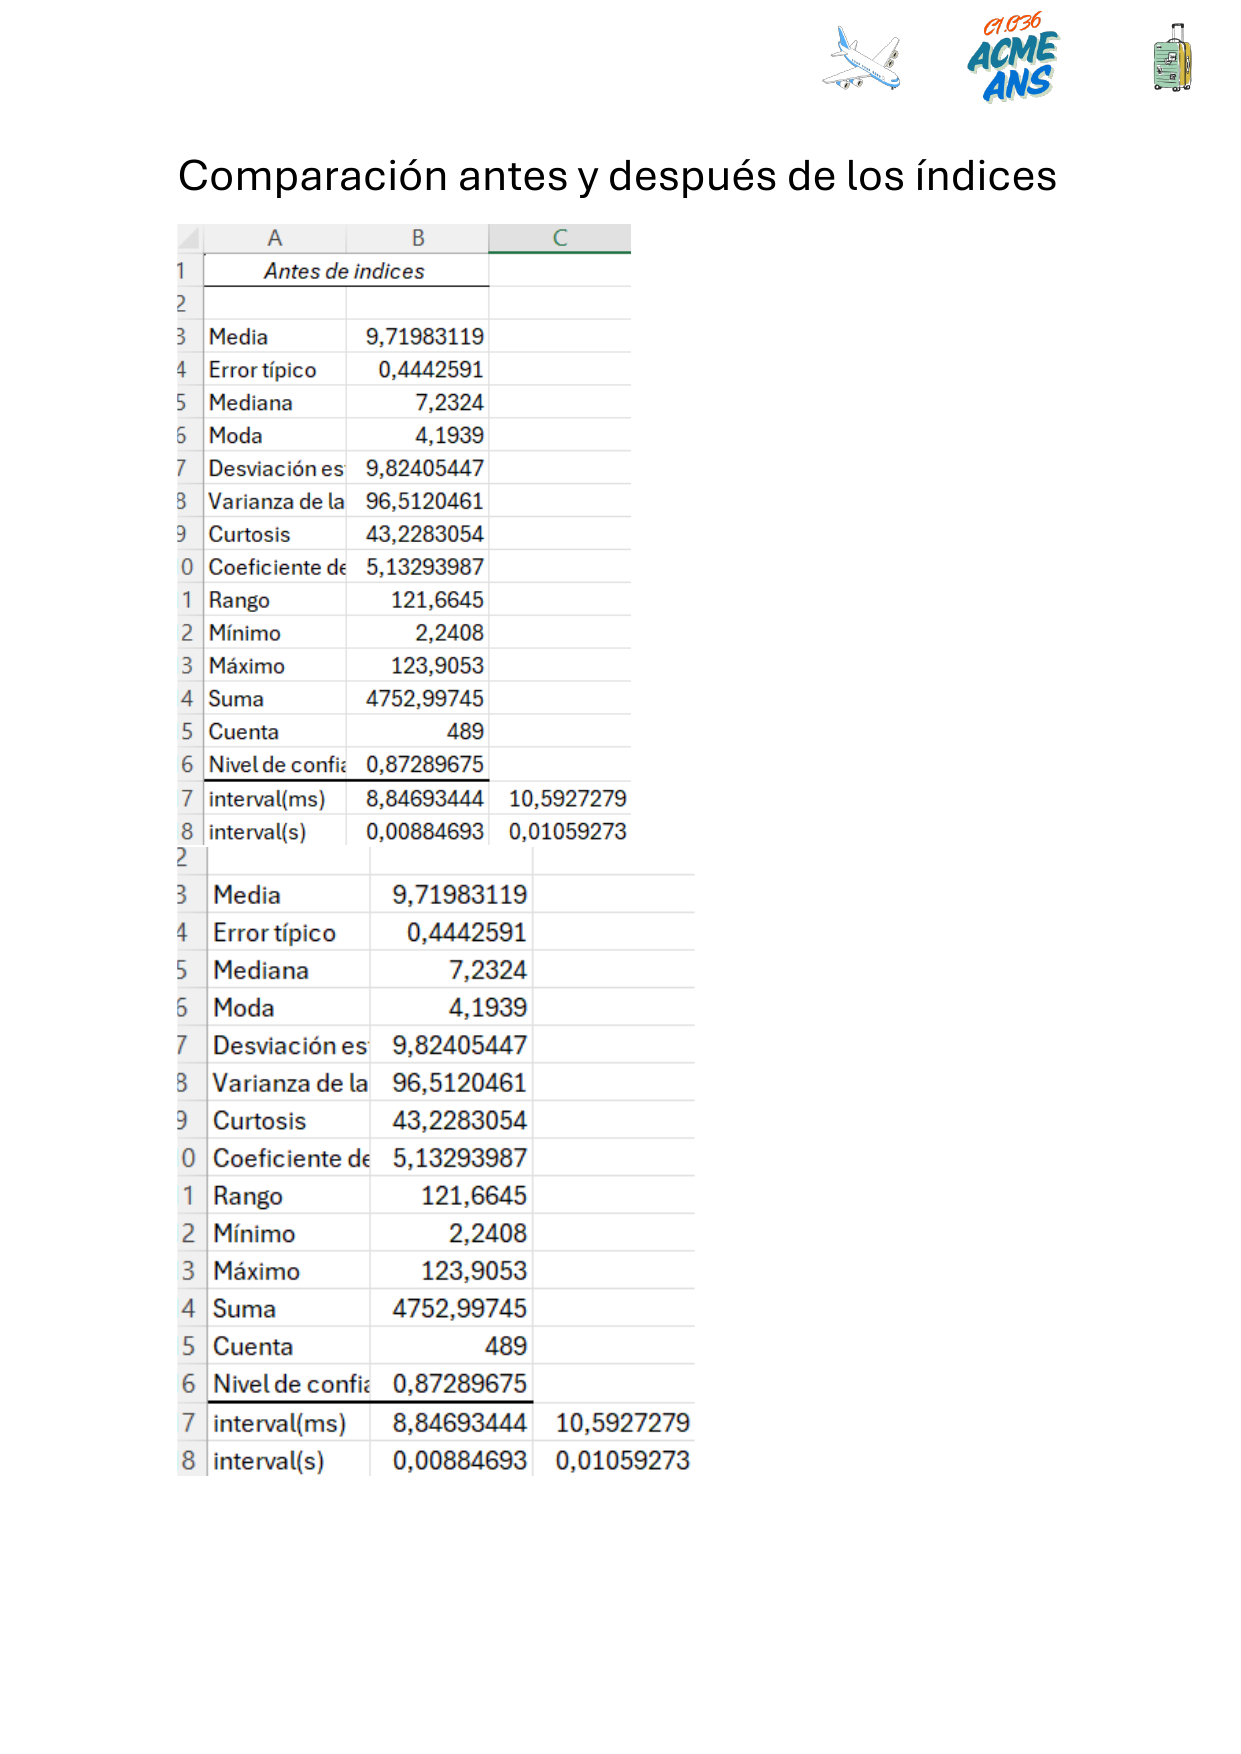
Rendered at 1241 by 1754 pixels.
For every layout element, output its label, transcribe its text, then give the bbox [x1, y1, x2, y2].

picture [798, 7, 1237, 108]
text Comparación antes y después de los índices [177, 148, 1063, 203]
picture [177, 224, 631, 845]
picture [177, 847, 695, 1476]
